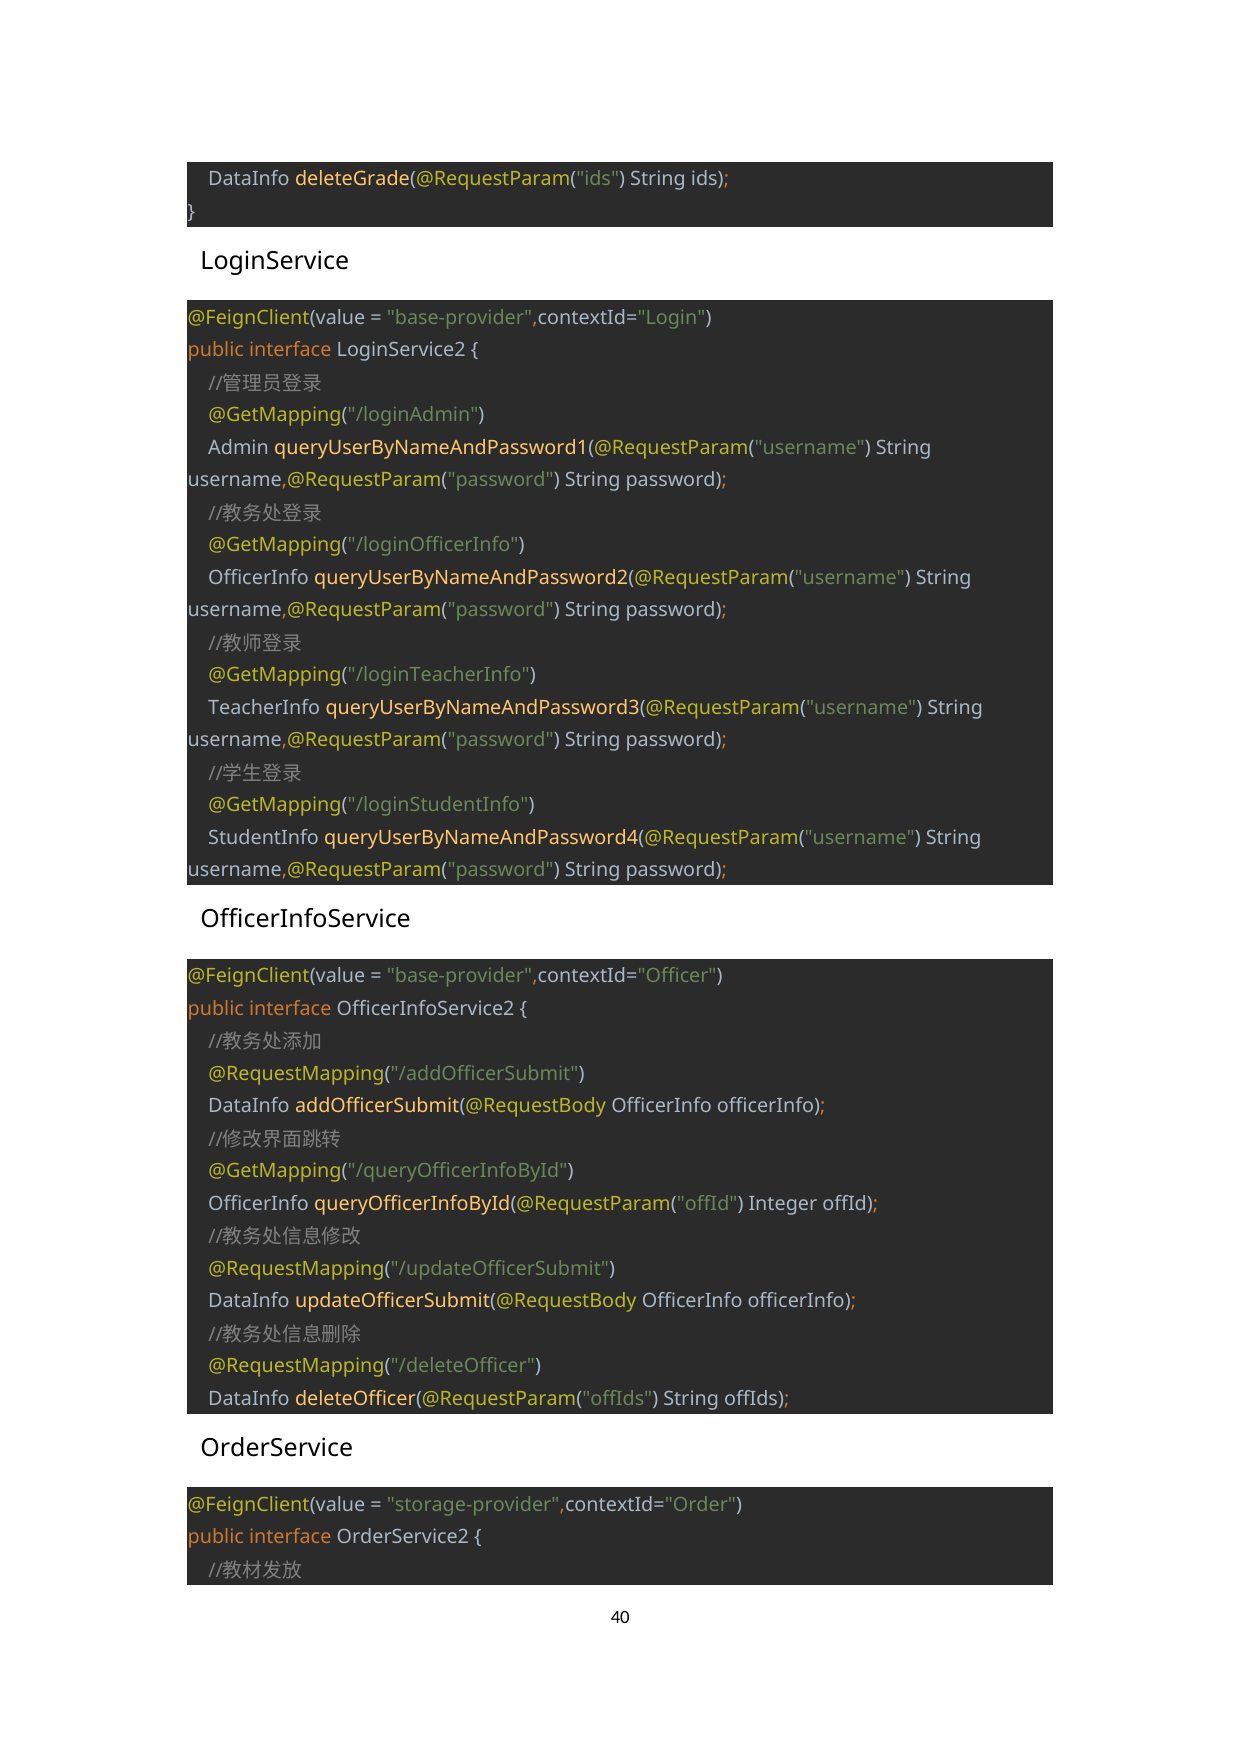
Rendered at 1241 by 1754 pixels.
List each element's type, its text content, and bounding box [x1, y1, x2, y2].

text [187, 162, 1053, 227]
text @FeignClient(value = "base-provider",contextId="Login") public interface LoginService2 { //管理员登录 @GetMapping("/loginAdmin") Admin queryUserByNameAndPassword1(@RequestParam("username") String username,@RequestParam("password") String password); //教务处登录 @GetMapping("/loginOfficerInfo") OfficerInfo queryUserByNameAndPassword2(@RequestParam("username") String username,@RequestParam("password") String password); //教师登录 @GetMapping("/loginTeacherInfo") TeacherInfo queryUserByNameAndPassword3(@RequestParam("username") String username,@RequestParam("password") String password); //学生登录 @GetMapping("/loginStudentInfo") StudentInfo queryUserByNameAndPassword4(@RequestParam("username") String username,@RequestParam("password") String password); [187, 300, 1053, 885]
text OfficerInfoService [200, 885, 1053, 950]
text @FeignClient(value = "base-provider",contextId="Officer") public interface OfficerInfoService2 { //教务处添加 @RequestMapping("/addOfficerSubmit") DataInfo addOfficerSubmit(@RequestBody OfficerInfo officerInfo); //修改界面跳转 @GetMapping("/queryOfficerInfoById") OfficerInfo queryOfficerInfoById(@RequestParam("offId") Integer offId); //教务处信息修改 @RequestMapping("/updateOfficerSubmit") DataInfo updateOfficerSubmit(@RequestBody OfficerInfo officerInfo); //教务处信息删除 @RequestMapping("/deleteOfficer") DataInfo deleteOfficer(@RequestParam("offIds") String offIds); [187, 959, 1053, 1414]
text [187, 1487, 1053, 1585]
text LoginService [200, 227, 1053, 292]
text OrderService [200, 1414, 1053, 1479]
